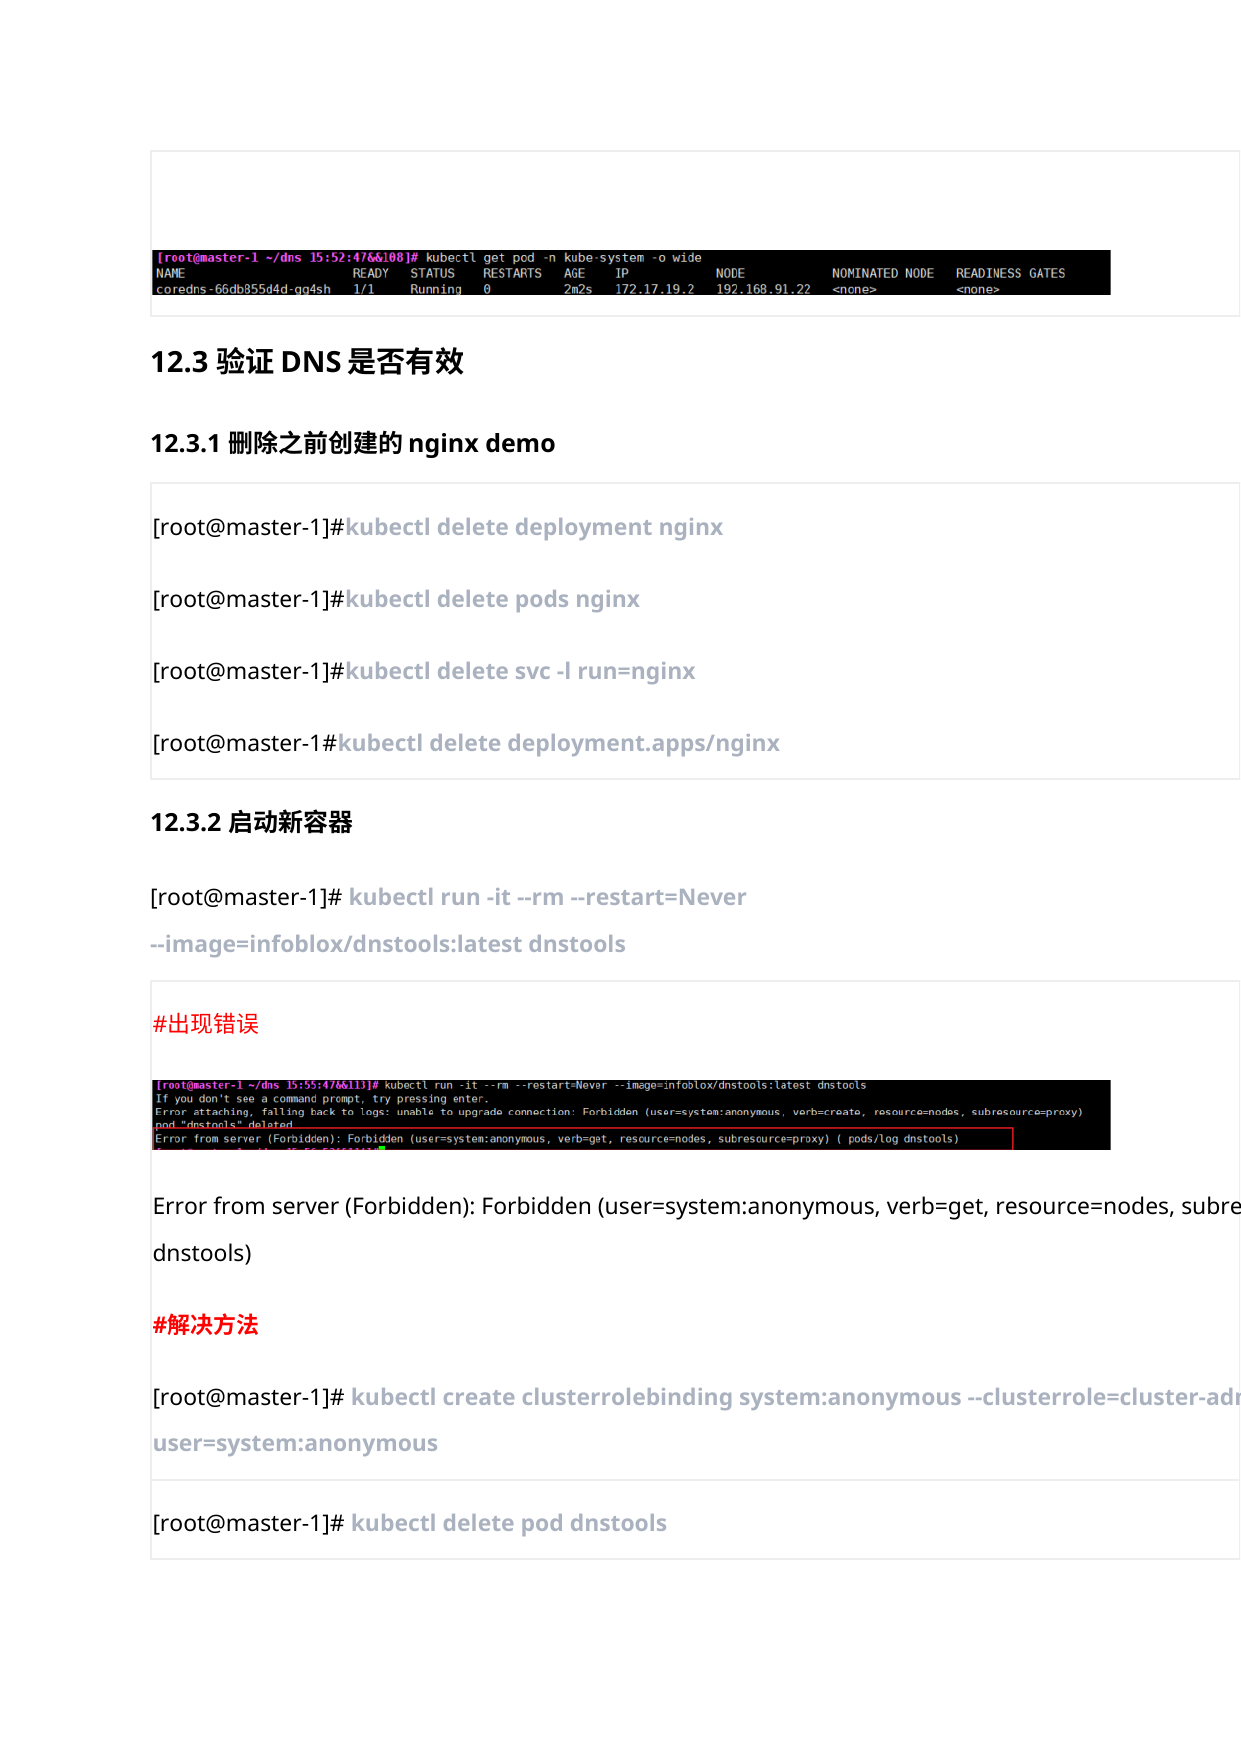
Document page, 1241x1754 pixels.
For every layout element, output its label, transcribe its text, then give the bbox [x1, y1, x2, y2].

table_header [152, 1481, 1239, 1558]
text 12.3.1 删除之前创建的nginx demo [150, 426, 1090, 460]
picture [152, 250, 1111, 295]
table_header #出现错误 Error from server (Forbidden): Forbidden (user=system:anonymous, verb=get, resource=nodes, subresource=proxy) ( pods/log dnstools) #解决方法 [root@master-1]# kubectl create clusterrolebinding system:anonymous --clusterrole=cluster-admin --user=system:anonymous [152, 982, 1239, 1478]
text 12.3.2 启动新容器 [150, 805, 1090, 839]
text [root@master-1]# kubectl run -it --rm --restart=Never --image=infoblox/dnstools:latest dnstools [150, 881, 1090, 959]
text 12.3 验证DNS是否有效 [150, 342, 1090, 381]
picture [152, 1080, 1111, 1150]
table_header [152, 152, 1239, 314]
table_header [root@master-1]#kubectl delete deployment nginx [root@master-1]#kubectl delete pods nginx [root@master-1]#kubectl delete svc -l run=nginx [root@master-1#kubectl delete deployment.apps/nginx [152, 484, 1239, 778]
